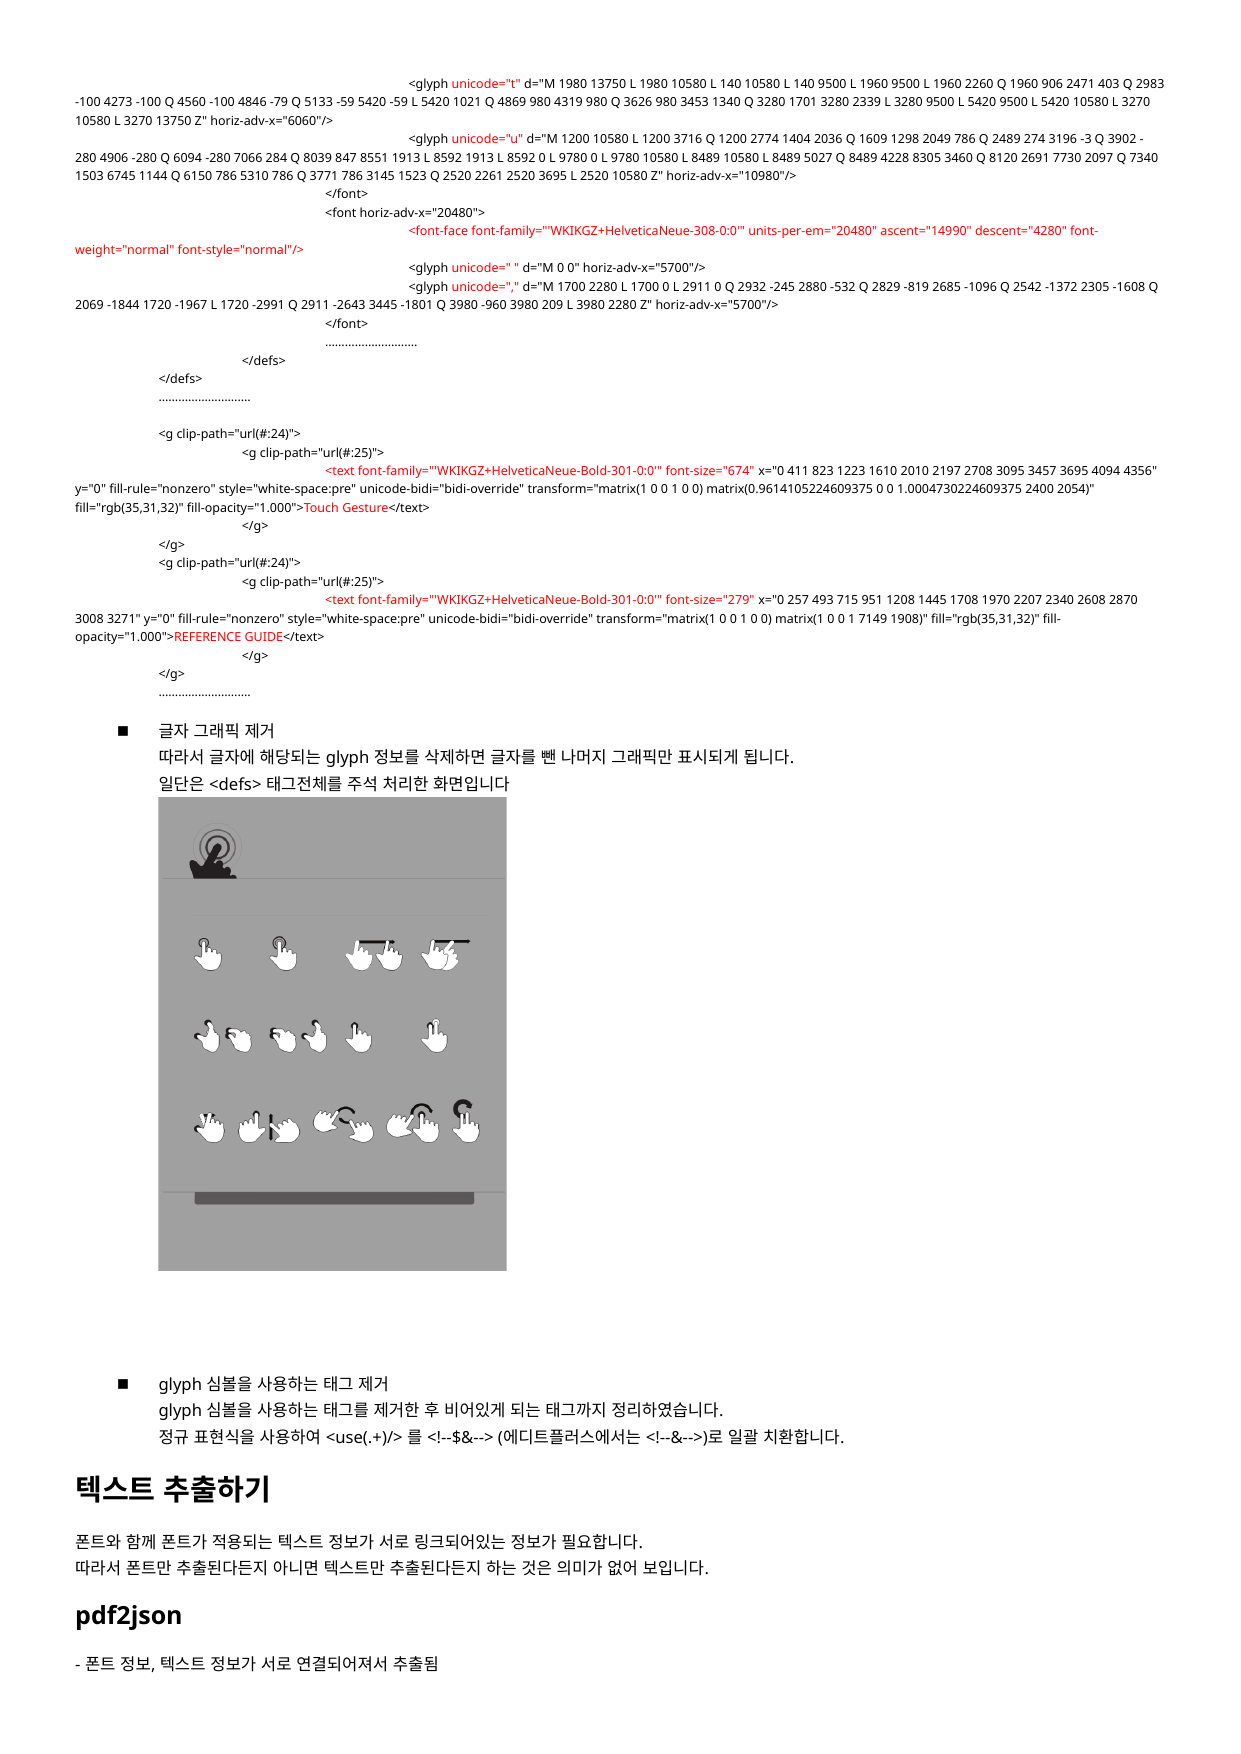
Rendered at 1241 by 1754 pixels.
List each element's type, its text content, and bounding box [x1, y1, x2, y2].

text pdf2json [75, 1598, 1165, 1632]
text 텍스트 추출하기 [75, 1466, 1165, 1509]
picture [158, 797, 507, 1271]
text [75, 75, 1165, 701]
text 폰트와 함께 폰트가 적용되는 텍스트 정보가 서로 링크되어있는 정보가 필요합니다. 따라서 폰트만 추출된다든지 아니면 텍스트만 추출된다든지 하는 것은 의미가 없어 보입니다. [75, 1529, 1165, 1579]
list glyph 심볼을 사용하는 태그 제거 glyph 심볼을 사용하는 태그를 제거한 후 비어있게 되는 태그까지 정리하였습니다. 정규 표현식을 사용하여 <use(.+)/> 를 <!--$&--> (에디트플러스에서는 <!--&-->)로 일괄 치환합니다. [117, 1371, 1165, 1448]
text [75, 1651, 1165, 1675]
